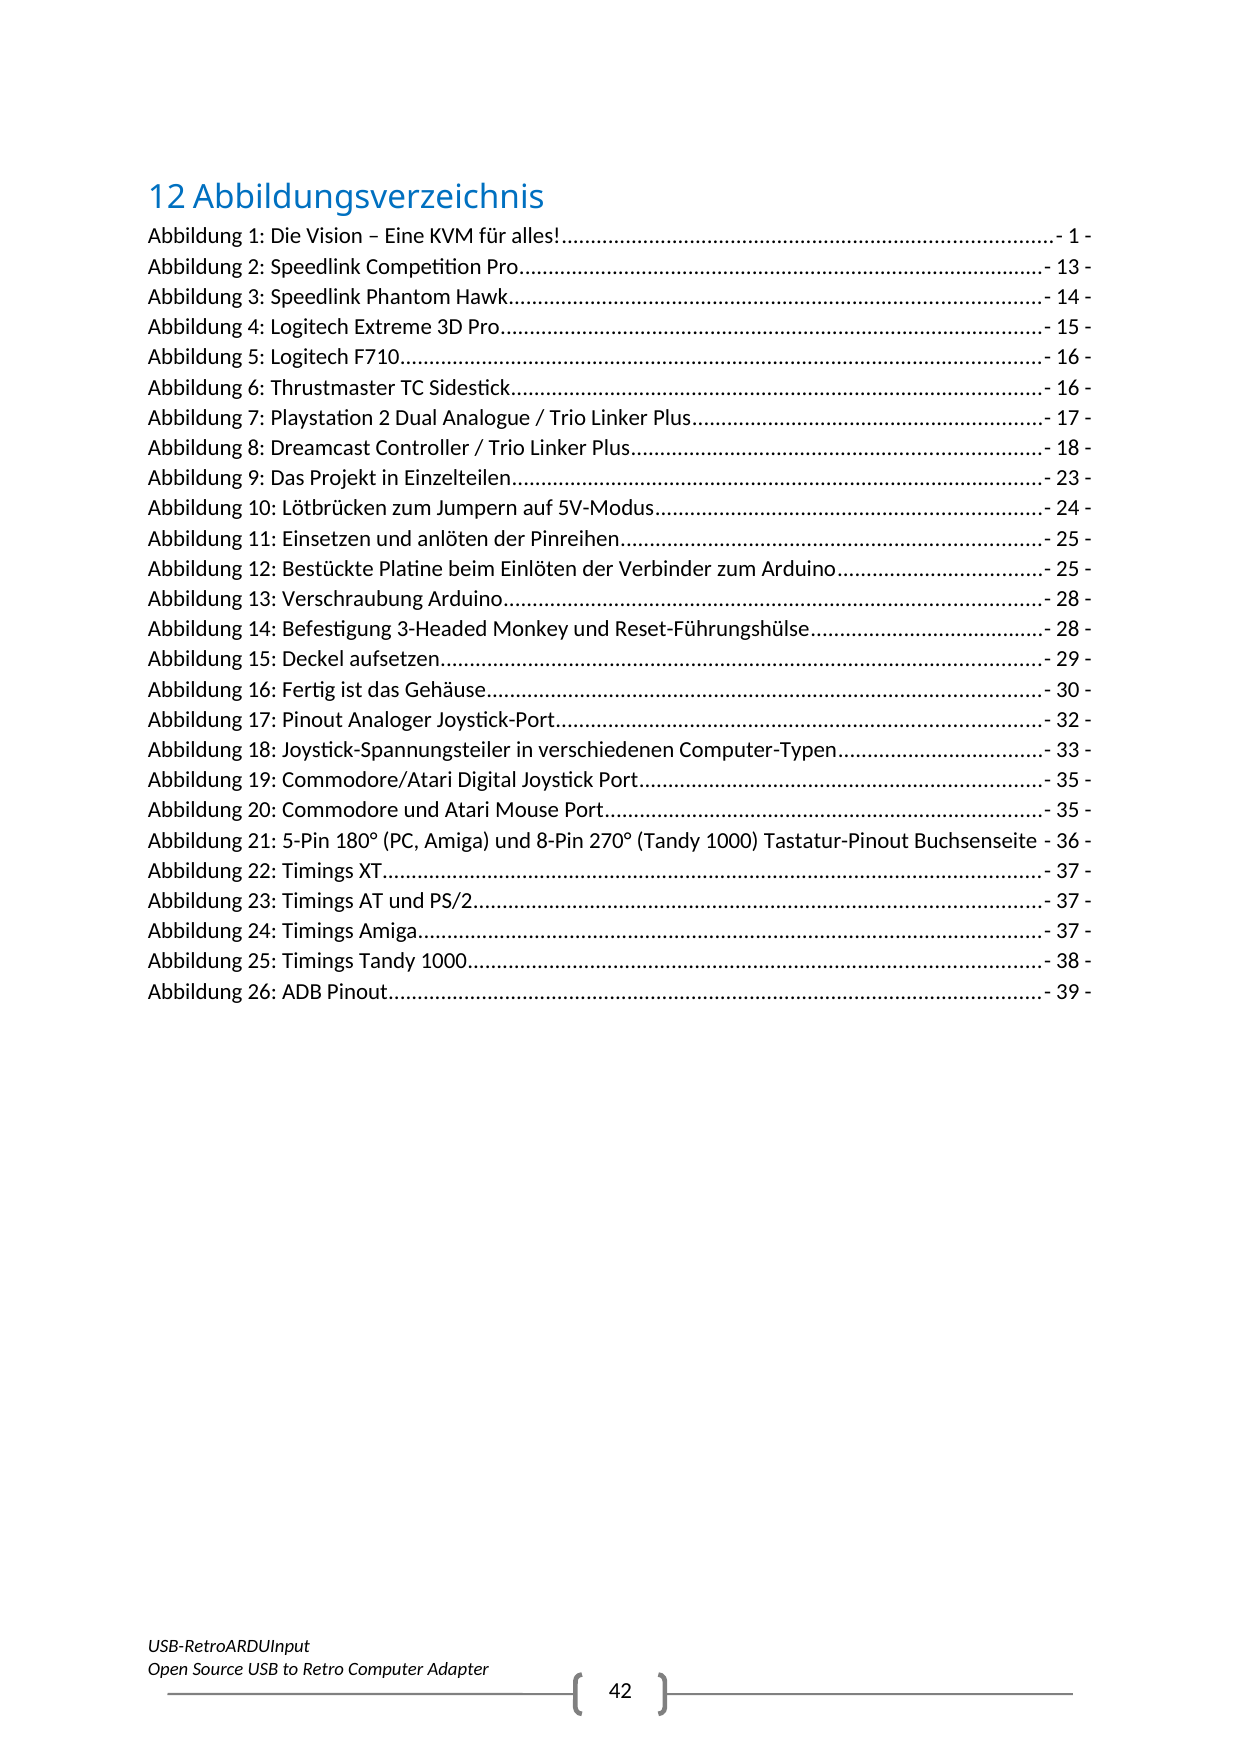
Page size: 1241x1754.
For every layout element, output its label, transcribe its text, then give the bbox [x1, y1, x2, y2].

text Abbildung 23: Timings AT und PS/2 - 37 - [148, 886, 1093, 914]
text Abbildung 14: Befestigung 3-Headed Monkey und Reset-Führungshülse - 28 - [148, 614, 1093, 642]
text Abbildung 25: Timings Tandy 1000 - 38 - [148, 947, 1093, 974]
text Abbildung 16: Fertig ist das Gehäuse - 30 - [148, 675, 1093, 703]
text Abbildung 6: Thrustmaster TC Sidestick - 16 - [148, 373, 1093, 401]
text Abbildung 20: Commodore und Atari Mouse Port - 35 - [148, 796, 1093, 823]
text Abbildung 21: 5-Pin 180° (PC, Amiga) und 8-Pin 270° (Tandy 1000) Tastatur-Pinout Buchsenseite - 36 - [148, 826, 1093, 854]
text Abbildung 15: Deckel aufsetzen - 29 - [148, 644, 1093, 672]
text Abbildung 1: Die Vision – Eine KVM für alles! - 1 - [148, 222, 1093, 249]
text Abbildung 13: Verschraubung Arduino - 28 - [148, 584, 1093, 612]
text Abbildung 24: Timings Amiga - 37 - [148, 916, 1093, 944]
text Abbildung 19: Commodore/Atari Digital Joystick Port - 35 - [148, 765, 1093, 793]
text Abbildung 22: Timings XT - 37 - [148, 856, 1093, 884]
text Abbildung 12: Bestückte Platine beim Einlöten der Verbinder zum Arduino - 25 - [148, 554, 1093, 582]
text Abbildung 18: Joystick-Spannungsteiler in verschiedenen Computer-Typen - 33 - [148, 735, 1093, 763]
text Abbildung 26: ADB Pinout - 39 - [148, 977, 1093, 1005]
text Abbildung 8: Dreamcast Controller / Trio Linker Plus - 18 - [148, 433, 1093, 461]
text Abbildung 2: Speedlink Competition Pro - 13 - [148, 252, 1093, 280]
text Abbildung 7: Playstation 2 Dual Analogue / Trio Linker Plus - 17 - [148, 403, 1093, 431]
text Abbildung 17: Pinout Analoger Joystick-Port - 32 - [148, 705, 1093, 733]
text Abbildung 4: Logitech Extreme 3D Pro - 15 - [148, 312, 1093, 340]
text Abbildung 3: Speedlink Phantom Hawk - 14 - [148, 282, 1093, 310]
text Abbildung 11: Einsetzen und anlöten der Pinreihen - 25 - [148, 524, 1093, 552]
text Abbildung 10: Lötbrücken zum Jumpern auf 5V-Modus - 24 - [148, 493, 1093, 521]
subtitle Abbildungsverzeichnis [148, 173, 1093, 218]
text Abbildung 5: Logitech F710 - 16 - [148, 342, 1093, 370]
text Abbildung 9: Das Projekt in Einzelteilen - 23 - [148, 463, 1093, 491]
